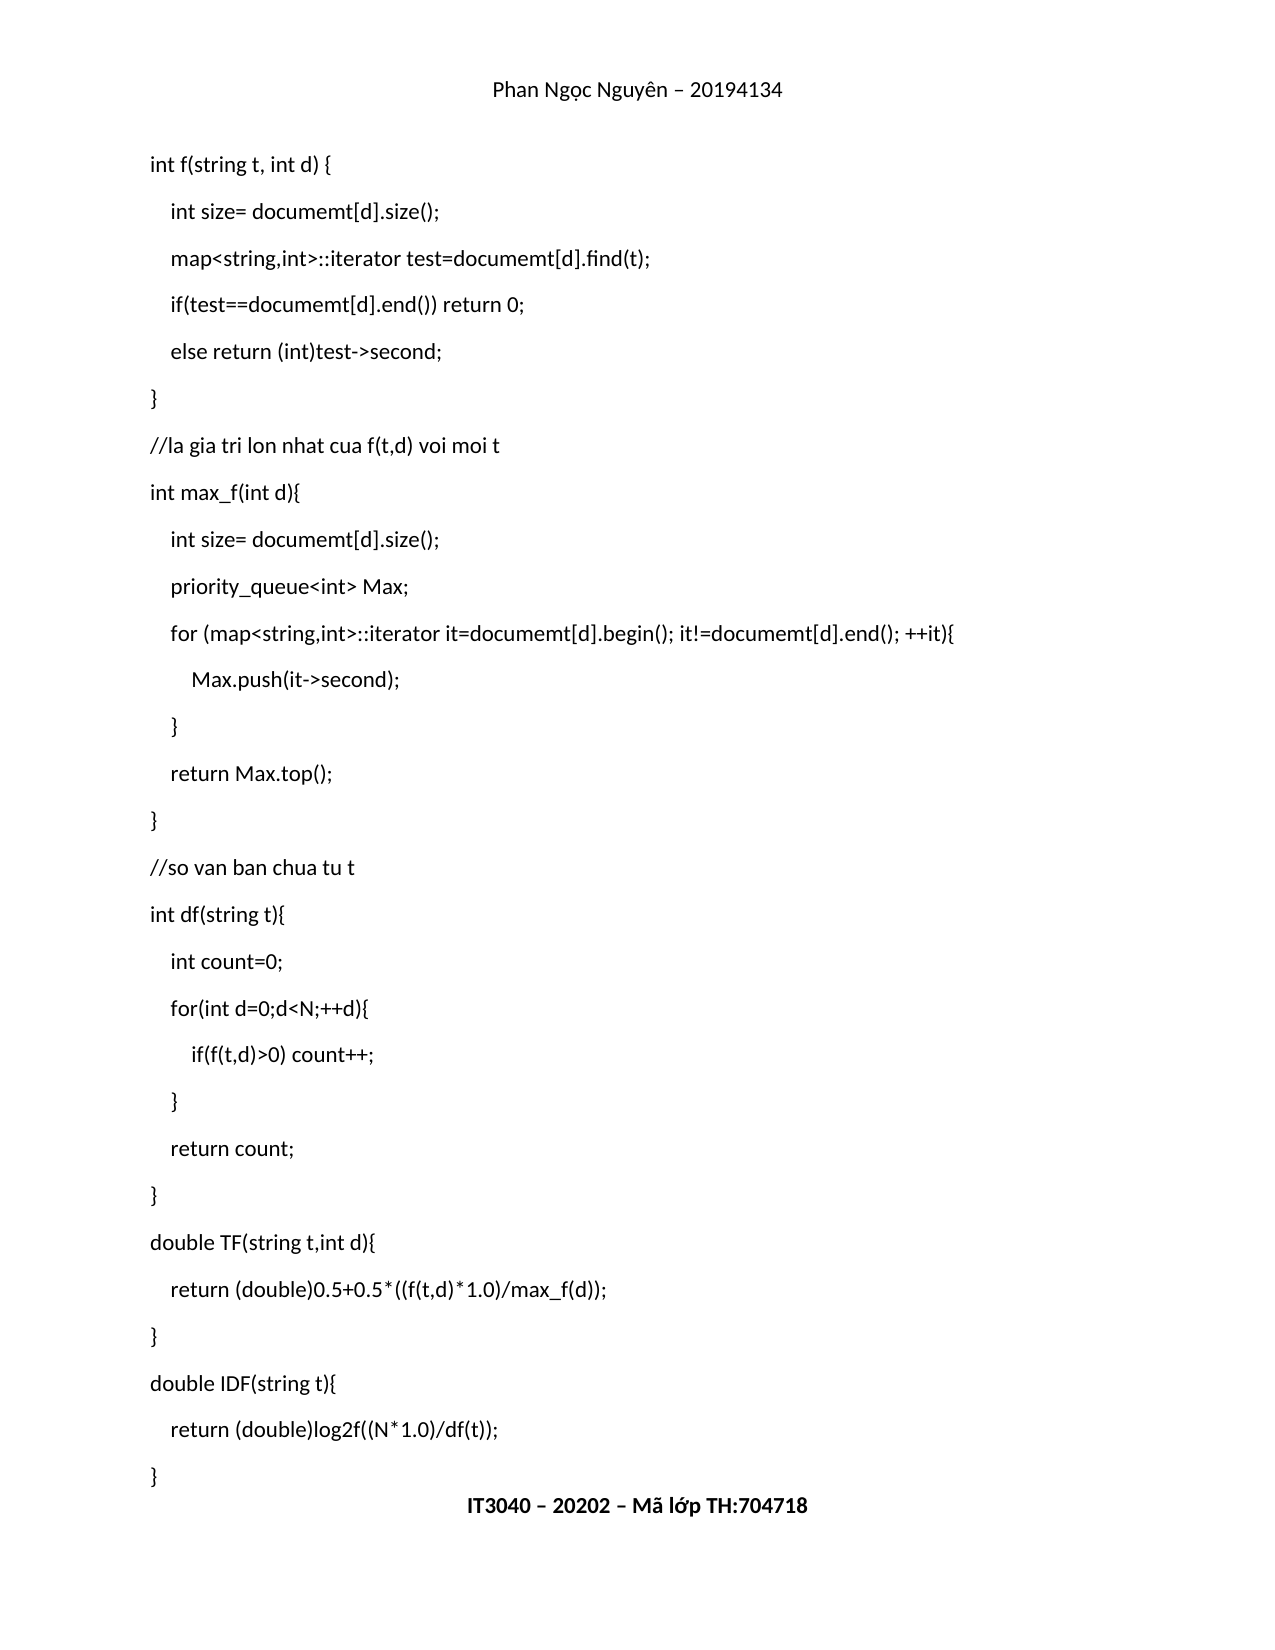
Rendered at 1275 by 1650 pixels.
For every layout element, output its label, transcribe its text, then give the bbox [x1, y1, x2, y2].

text } [150, 806, 1125, 834]
text } [150, 712, 1125, 741]
text int count=0; [150, 947, 1125, 975]
text priority_queue<int> Max; [150, 572, 1125, 600]
text } [150, 1181, 1125, 1209]
text double TF(string t,int d){ [150, 1228, 1125, 1256]
text else return (int)test->second; [150, 337, 1125, 366]
text } [150, 1087, 1125, 1116]
text //la gia tri lon nhat cua f(t,d) voi moi t [150, 431, 1125, 459]
text int f(string t, int d) { [150, 150, 1125, 178]
text for(int d=0;d<N;++d){ [150, 994, 1125, 1022]
text return count; [150, 1134, 1125, 1162]
text } [150, 384, 1125, 412]
text } [150, 1322, 1125, 1350]
text Max.push(it->second); [150, 666, 1125, 694]
text return Max.top(); [150, 759, 1125, 787]
text return (double)log2f((N*1.0)/df(t)); [150, 1416, 1125, 1444]
text if(test==documemt[d].end()) return 0; [150, 291, 1125, 319]
text map<string,int>::iterator test=documemt[d].find(t); [150, 244, 1125, 272]
text int size= documemt[d].size(); [150, 525, 1125, 553]
text } [150, 1462, 1125, 1491]
text double IDF(string t){ [150, 1369, 1125, 1397]
text for (map<string,int>::iterator it=documemt[d].begin(); it!=documemt[d].end(); ++it){ [150, 619, 1125, 647]
text int size= documemt[d].size(); [150, 197, 1125, 225]
text int max_f(int d){ [150, 478, 1125, 506]
text int df(string t){ [150, 900, 1125, 928]
text //so van ban chua tu t [150, 853, 1125, 881]
text if(f(t,d)>0) count++; [150, 1041, 1125, 1069]
text return (double)0.5+0.5*((f(t,d)*1.0)/max_f(d)); [150, 1275, 1125, 1303]
